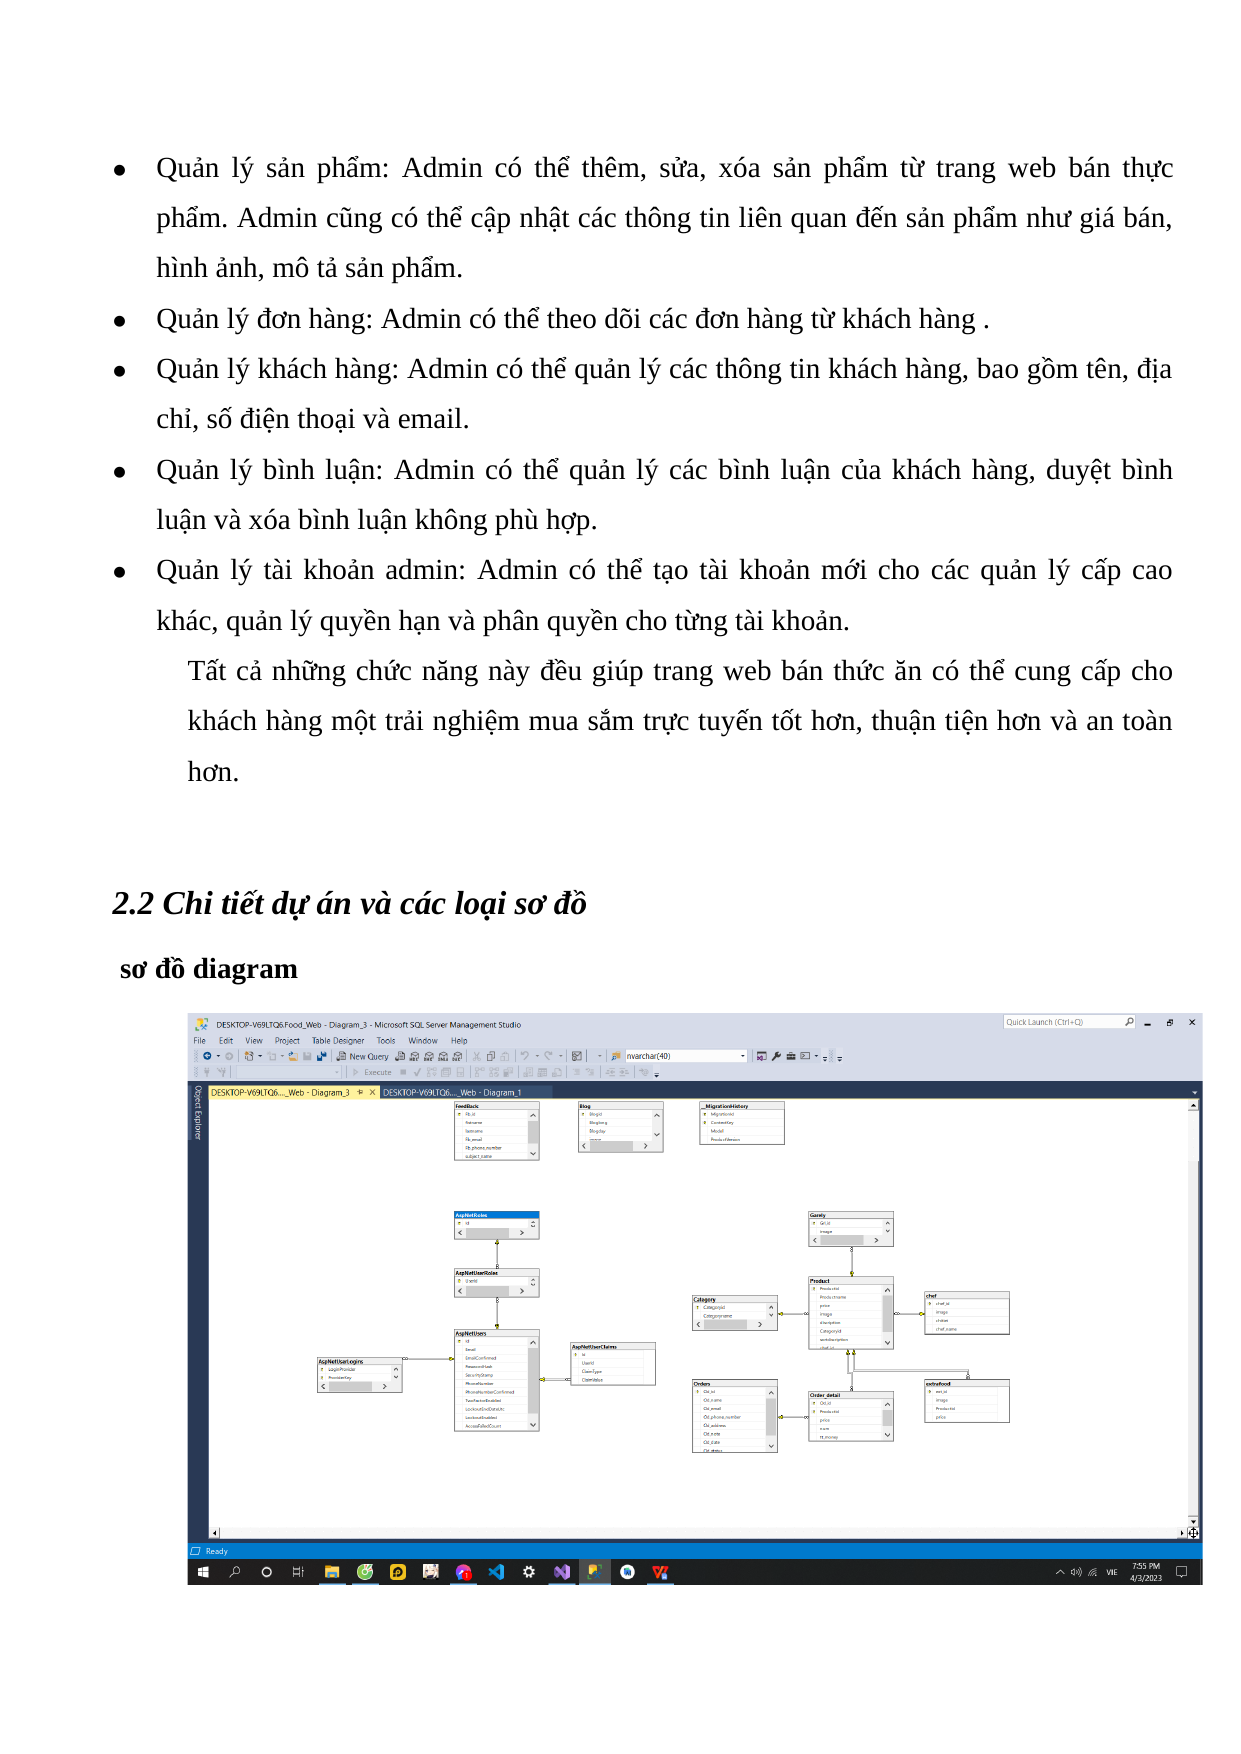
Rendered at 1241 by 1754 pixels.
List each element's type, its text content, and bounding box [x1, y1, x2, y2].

list Quản lý sản phẩm: Admin có thể thêm, sửa, xóa sản phẩm từ trang web bán thực phẩm. Admin cũng có thể cập nhật các thông tin liên quan đến sản phẩm như giá bán, hình ảnh, mô tả sản phẩm. [112, 150, 1175, 284]
subtitle sơ đồ diagram [112, 951, 1128, 984]
picture [187, 1013, 1203, 1585]
list Quản lý đơn hàng: Admin có thể theo dõi các đơn hàng từ khách hàng . [112, 301, 1175, 334]
subtitle 2.2 Chi tiết dự án và các loại sơ đồ [112, 883, 1128, 922]
list Quản lý khách hàng: Admin có thể quản lý các thông tin khách hàng, bao gồm tên, địa chỉ, số điện thoại và email. [112, 351, 1175, 435]
list Quản lý bình luận: Admin có thể quản lý các bình luận của khách hàng, duyệt bình luận và xóa bình luận không phù hợp. [112, 452, 1175, 536]
text Tất cả những chức năng này đều giúp trang web bán thức ăn có thể cung cấp cho khách hàng một trải nghiệm mua sắm trực tuyến tốt hơn, thuận tiện hơn và an toàn hơn. [187, 653, 1175, 787]
list Quản lý tài khoản admin: Admin có thể tạo tài khoản mới cho các quản lý cấp cao khác, quản lý quyền hạn và phân quyền cho từng tài khoản. [112, 552, 1175, 636]
